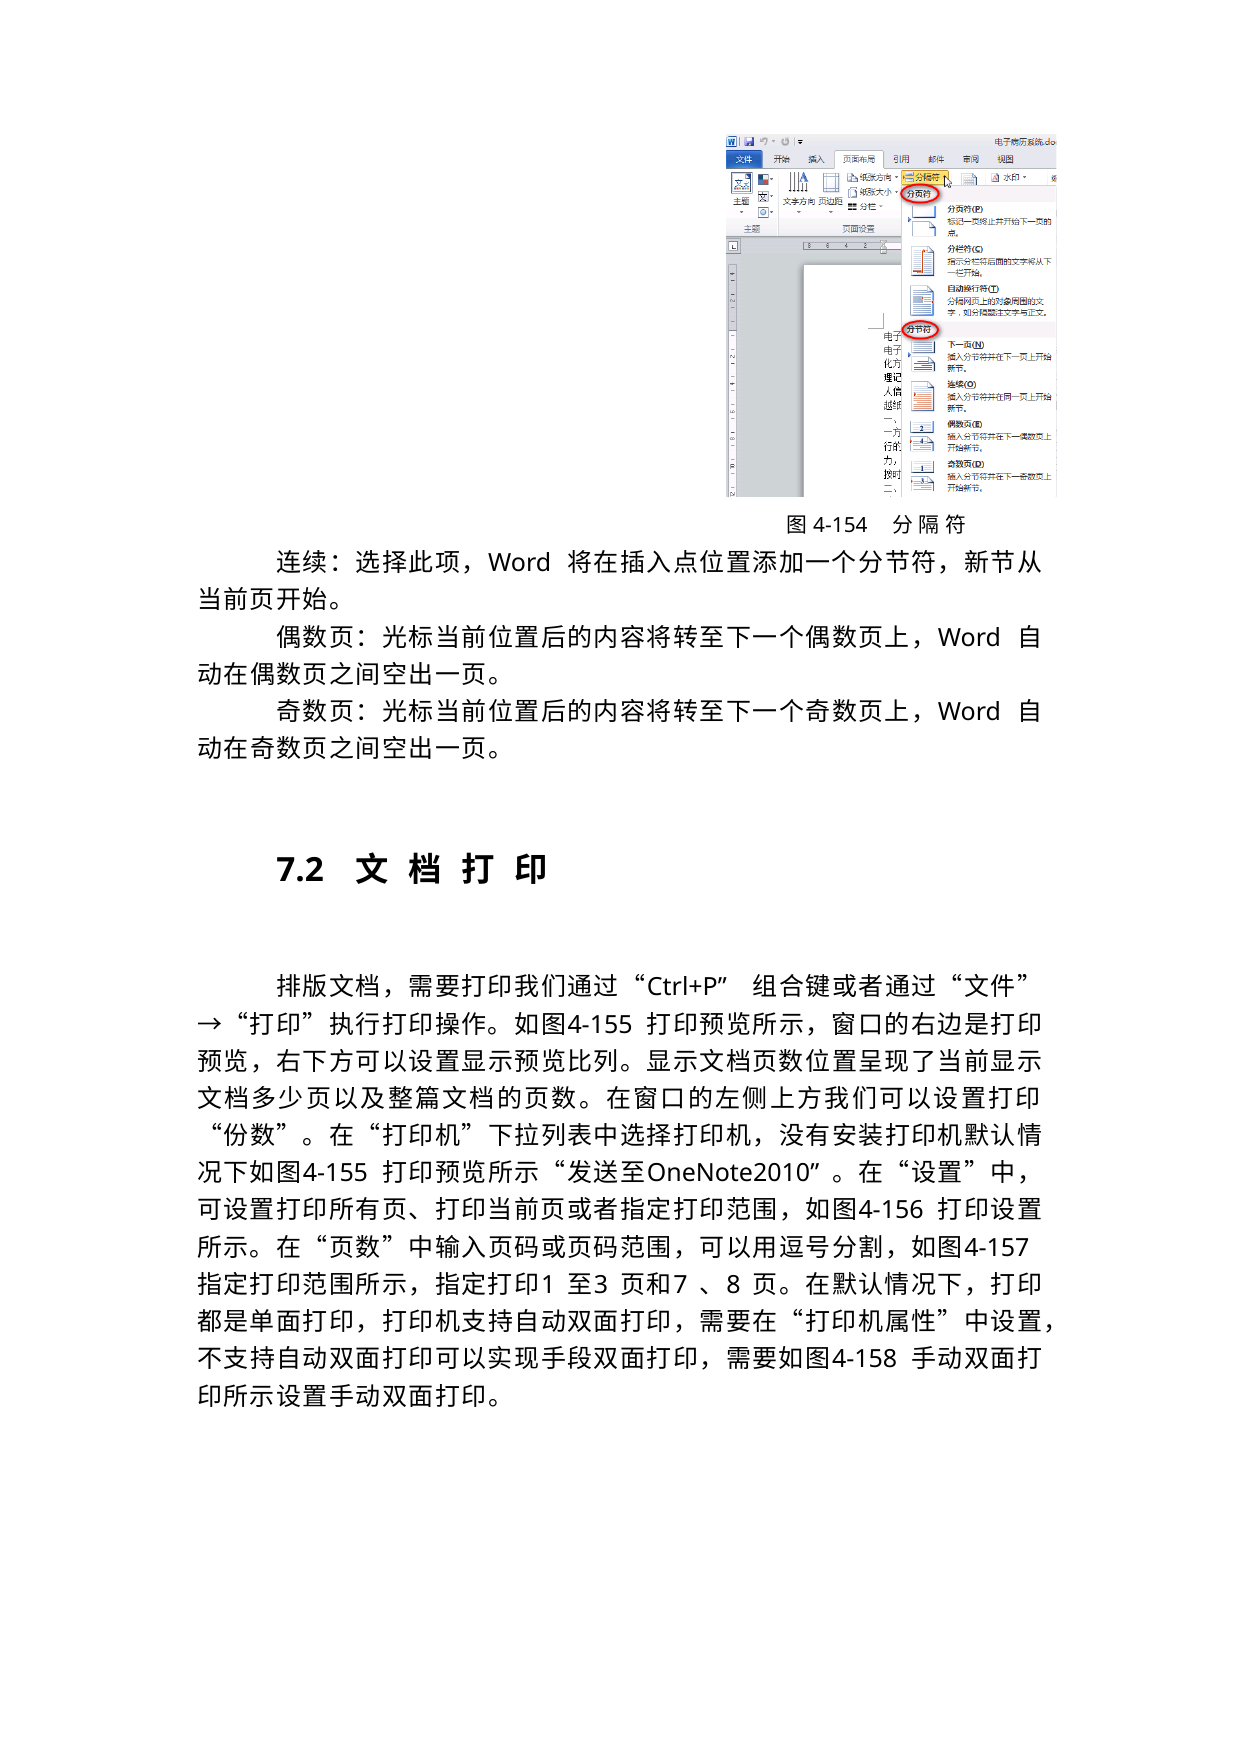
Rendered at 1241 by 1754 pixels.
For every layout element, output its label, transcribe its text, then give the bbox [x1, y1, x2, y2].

picture [726, 134, 1057, 497]
text 连续：选择此项，Word将在插入点位置添加一个分节符，新节从当前页开始。 [197, 542, 1043, 617]
table_header 图4-154分隔符 [690, 133, 1043, 542]
text 奇数页：光标当前位置后的内容将转至下一个奇数页上，Word自动在奇数页之间空出一页。 [197, 691, 1043, 765]
subtitle 7.2 文档打印 [197, 830, 1043, 904]
text 排版文档，需要打印我们通过“Ctrl+P”组合键或者通过“文件”→“打印”执行打印操作。如图4-155打印预览所示，窗口的右边是打印预览，右下方可以设置显示预览比列。显示文档页数位置呈现了当前显示文档多少页以及整篇文档的页数。在窗口的左侧上方我们可以设置打印“份数”。在“打印机”下拉列表中选择打印机，没有安装打印机默认情况下如图4-155打印预览所示“发送至OneNote2010”。在“设置”中，可设置打印所有页、打印当前页或者指定打印范围，如图4-156打印设置所示。在“页数”中输入页码或页码范围，可以用逗号分割，如图4-157指定打印范围所示，指定打印1至3页和7、8页。在默认情况下，打印都是单面打印，打印机支持自动双面打印，需要在“打印机属性”中设置，不支持自动双面打印可以实现手段双面打印，需要如图4-158手动双面打印所示设置手动双面打印。 [197, 966, 1043, 1413]
text 偶数页：光标当前位置后的内容将转至下一个偶数页上，Word自动在偶数页之间空出一页。 [197, 617, 1043, 691]
